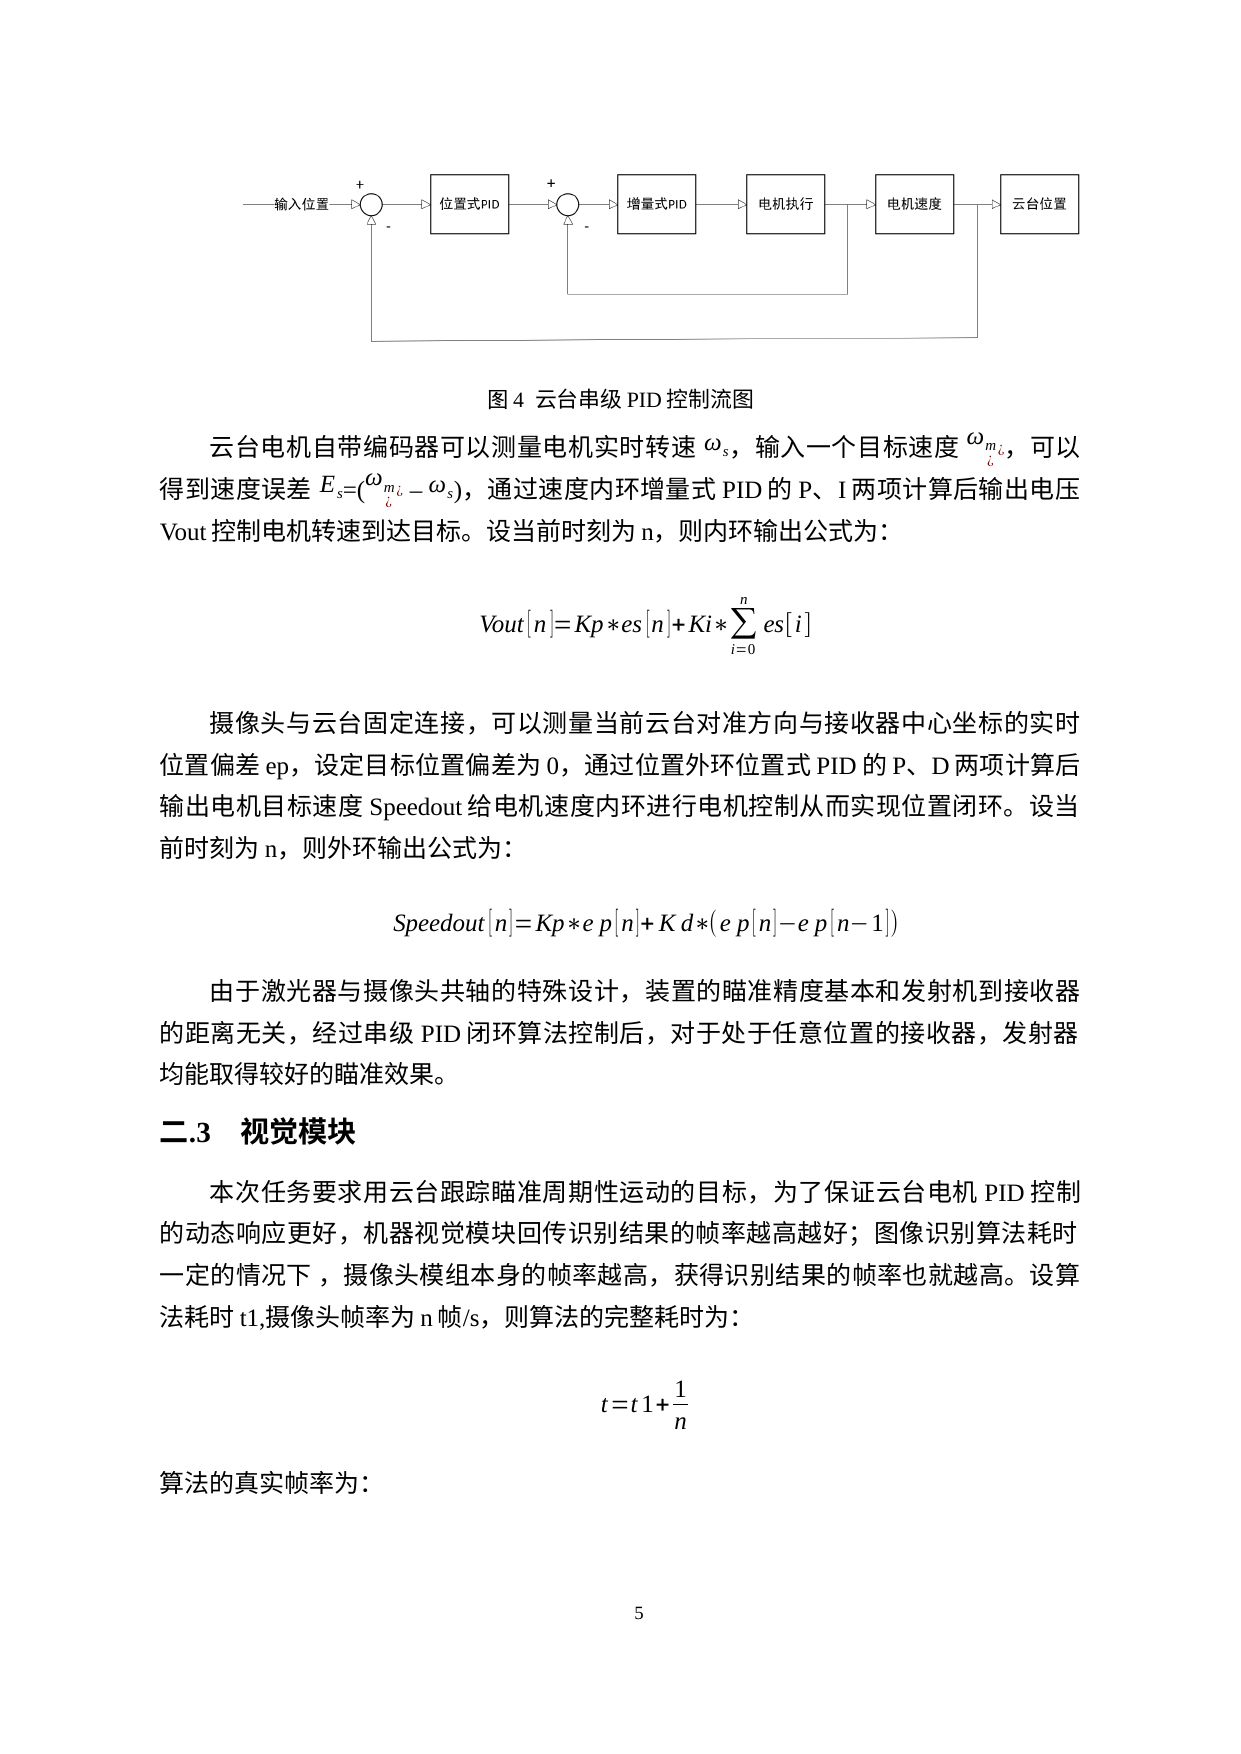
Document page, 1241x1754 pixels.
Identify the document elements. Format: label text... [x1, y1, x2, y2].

text 云台电机自带编码器可以测量电机实时转速 ，输入一个目标速度 ，可以得到速度误差 =( – )，通过速度内环增量式PID的P、I两项计算后输出电压Vout控制电机转速到达目标。设当前时刻为n，则内环输出公式为： [159, 423, 1081, 548]
text 由于激光器与摄像头共轴的特殊设计，装置的瞄准精度基本和发射机到接收器的距离无关，经过串级PID闭环算法控制后，对于处于任意位置的接收器，发射器均能取得较好的瞄准效果。 [159, 967, 1081, 1092]
text 算法的真实帧率为： [159, 1464, 1081, 1500]
text 图4 云台串级PID控制流图 [159, 382, 1081, 413]
text 本次任务要求用云台跟踪瞄准周期性运动的目标，为了保证云台电机PID控制的动态响应更好，机器视觉模块回传识别结果的帧率越高越好；图像识别算法耗时一定的情况下 ，摄像头模组本身的帧率越高，获得识别结果的帧率也就越高。设算法耗时t1,摄像头帧率为n帧/s，则算法的完整耗时为： [159, 1168, 1081, 1334]
picture [209, 141, 1131, 372]
text 摄像头与云台固定连接，可以测量当前云台对准方向与接收器中心坐标的实时位置偏差ep，设定目标位置偏差为0，通过位置外环位置式PID的P、D两项计算后输出电机目标速度Speedout给电机速度内环进行电机控制从而实现位置闭环。设当前时刻为n，则外环输出公式为： [159, 699, 1081, 866]
subtitle 视觉模块 [159, 1109, 1081, 1151]
